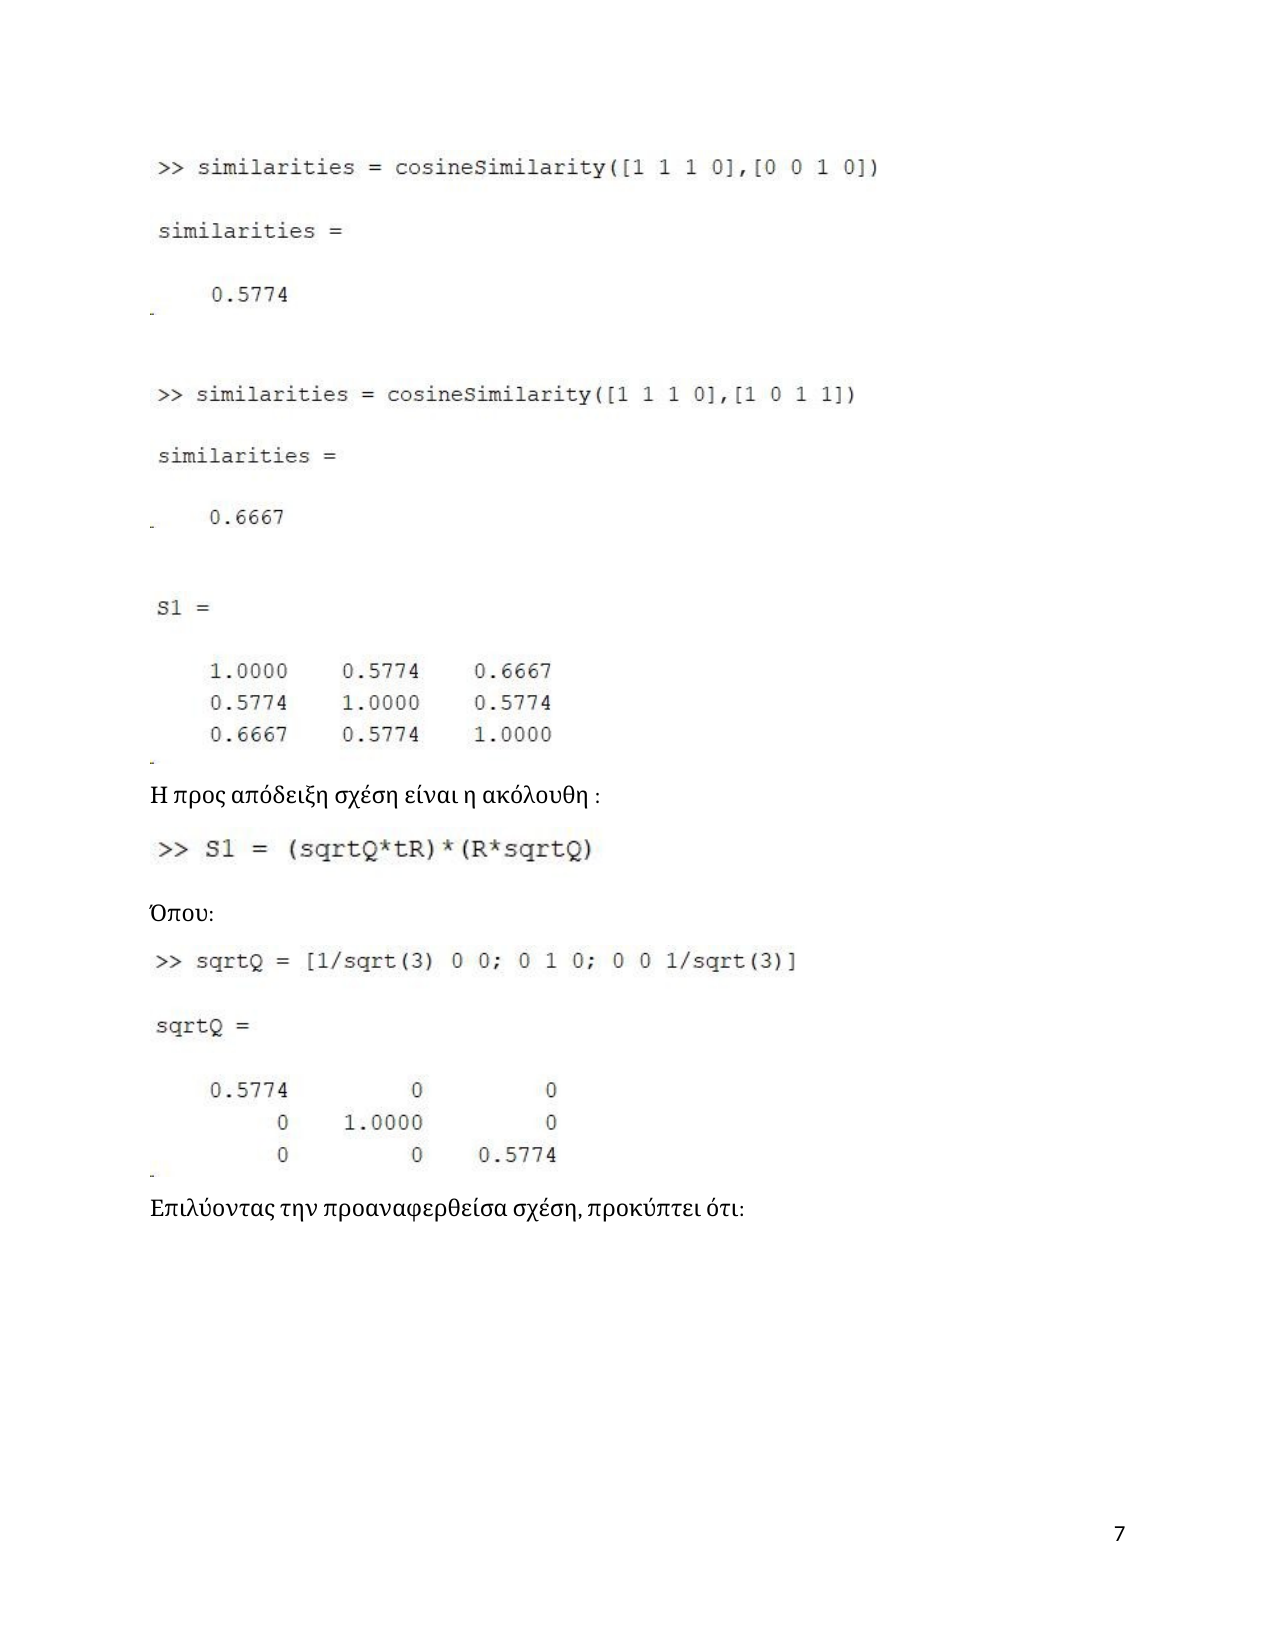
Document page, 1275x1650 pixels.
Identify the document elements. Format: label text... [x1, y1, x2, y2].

picture [150, 591, 554, 764]
text Όπου: [150, 901, 1125, 927]
picture [150, 827, 614, 882]
text Επιλύοντας την προαναφερθείσα σχέση, προκύπτει ότι: [150, 1195, 1125, 1222]
text Η προς απόδειξη σχέση είναι η ακόλουθη : [150, 783, 1125, 809]
picture [150, 378, 854, 528]
picture [150, 150, 877, 315]
picture [150, 945, 797, 1177]
